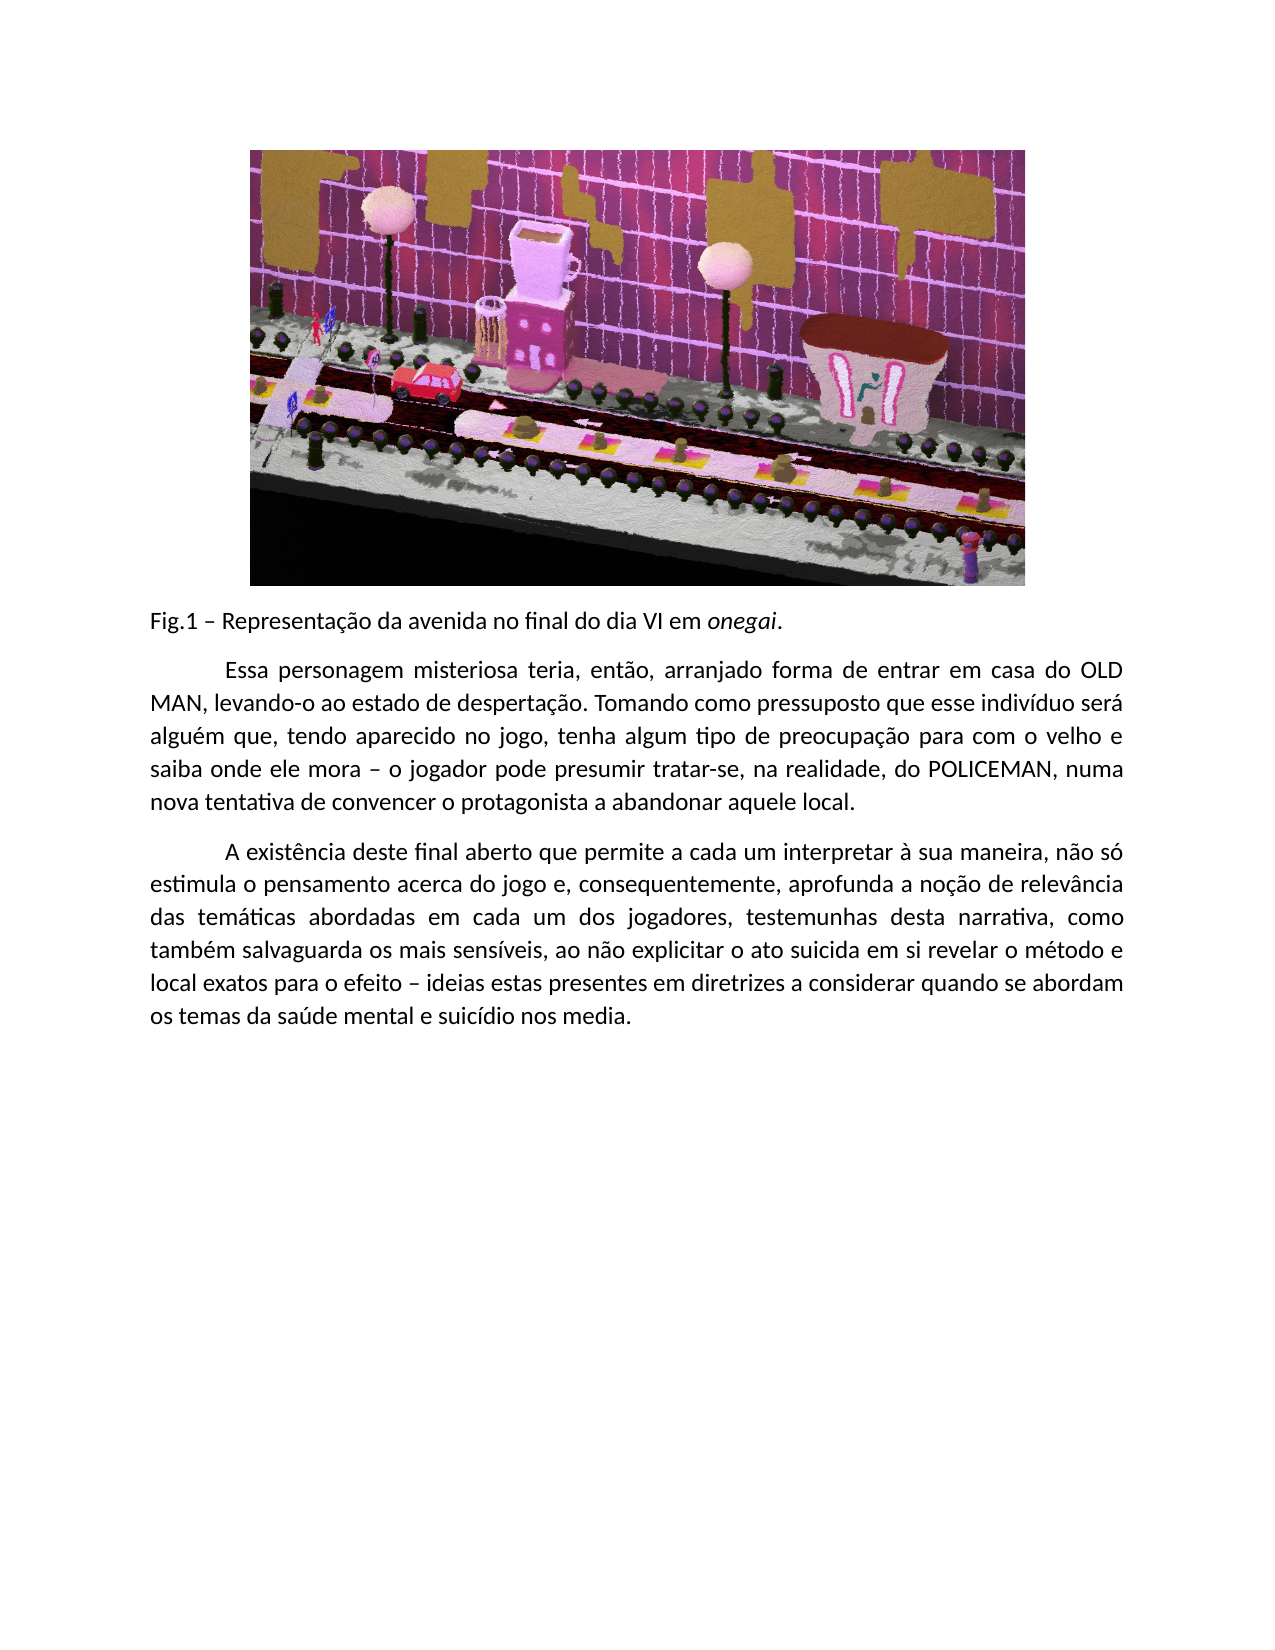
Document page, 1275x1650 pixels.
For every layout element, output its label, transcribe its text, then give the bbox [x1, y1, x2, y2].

picture [250, 150, 1025, 586]
text Fig.1 – Representação da avenida no final do dia VI em onegai. [150, 605, 1125, 635]
text Essa personagem misteriosa teria, então, arranjado forma de entrar em casa do OLD MAN, levando-o ao estado de despertação. Tomando como pressuposto que esse indivíduo será alguém que, tendo aparecido no jogo, tenha algum tipo de preocupação para com o velho e saiba onde ele mora – o jogador pode presumir tratar-se, na realidade, do POLICEMAN, numa nova tentativa de convencer o protagonista a abandonar aquele local. [150, 654, 1125, 817]
text A existência deste final aberto que permite a cada um interpretar à sua maneira, não só estimula o pensamento acerca do jogo e, consequentemente, aprofunda a noção de relevância das temáticas abordadas em cada um dos jogadores, testemunhas desta narrativa, como também salvaguarda os mais sensíveis, ao não explicitar o ato suicida em si revelar o método e local exatos para o efeito – ideias estas presentes em diretrizes a considerar quando se abordam os temas da saúde mental e suicídio nos media. [150, 836, 1125, 1031]
